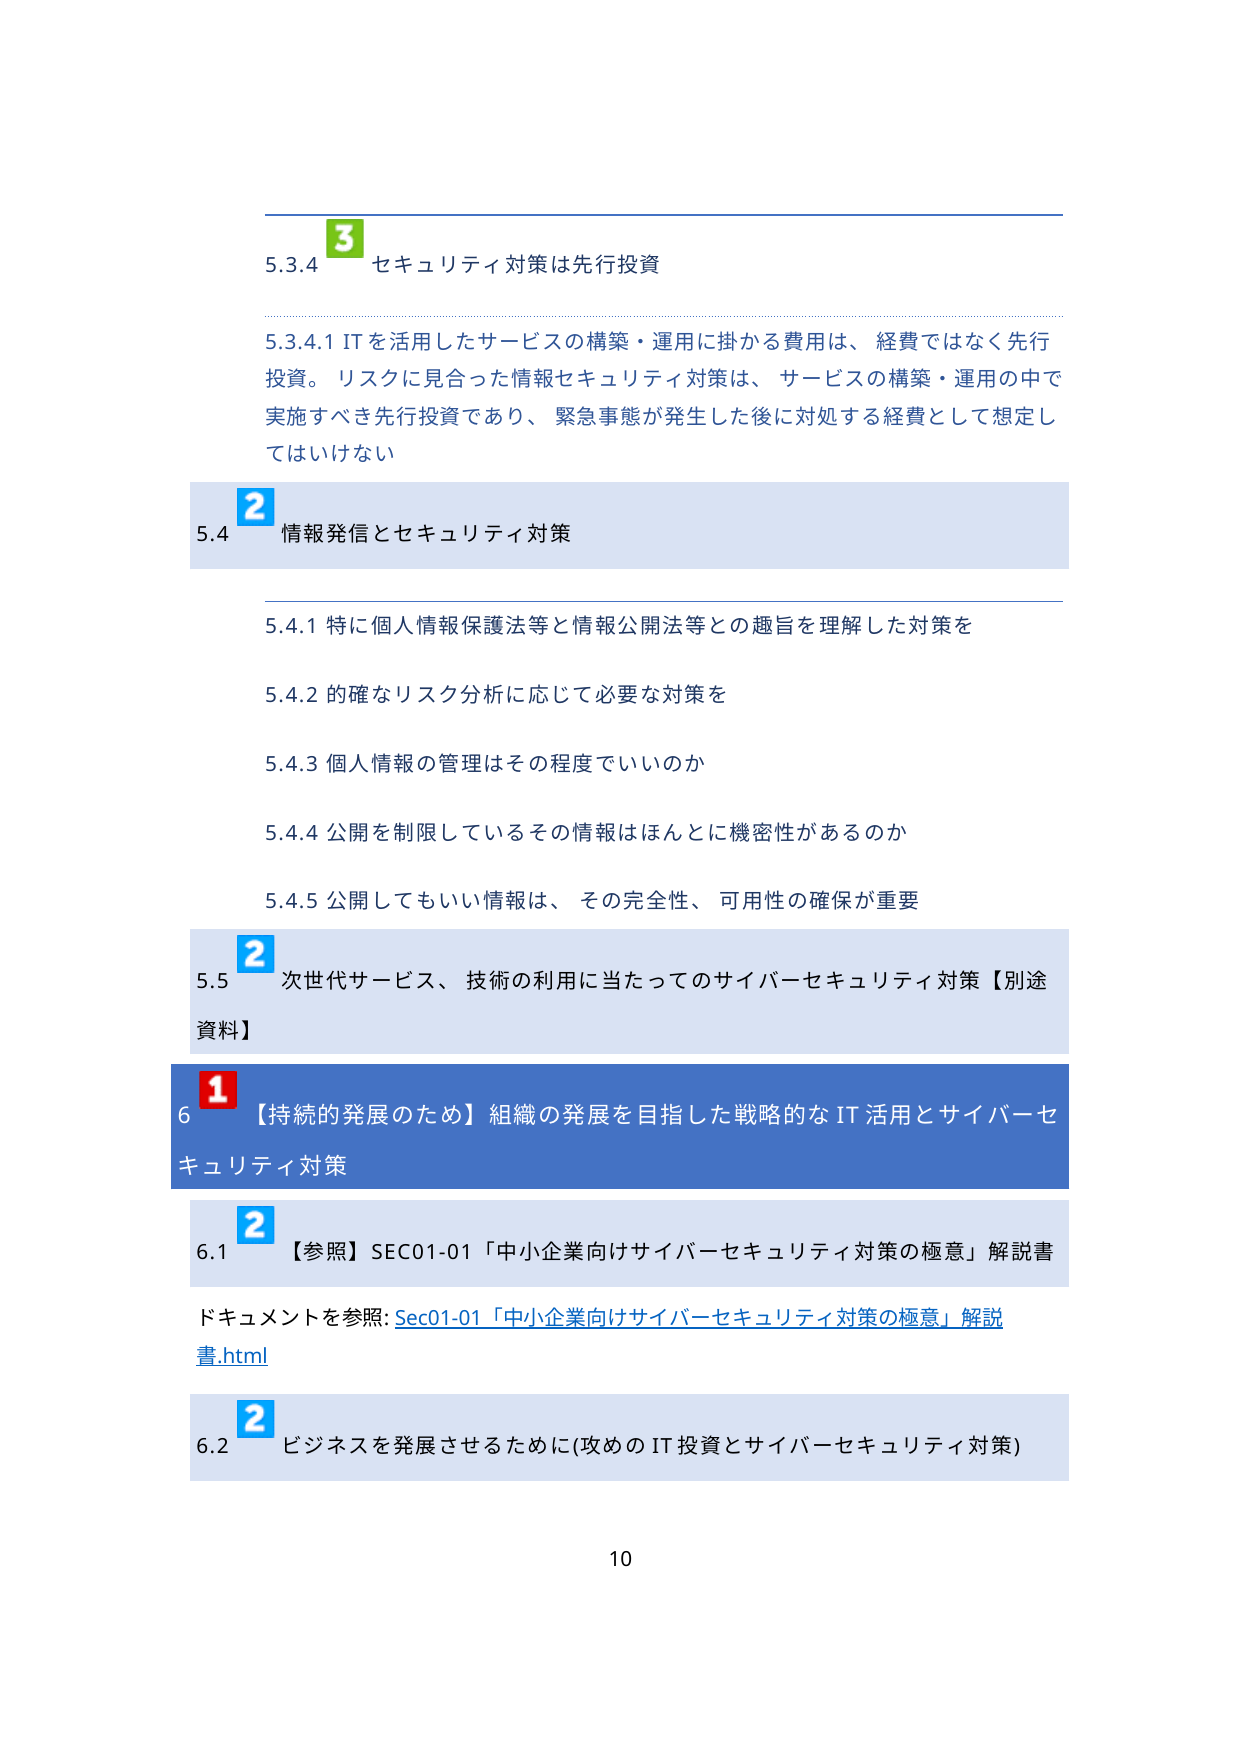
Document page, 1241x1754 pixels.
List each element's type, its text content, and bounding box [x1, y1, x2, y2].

text 情報発信とセキュリティ対策 [196, 488, 1063, 563]
picture [237, 488, 275, 526]
text ドキュメントを参照: Sec01-01「中小企業向けサイバーセキュリティ対策の極意」解説書.html [196, 1298, 1063, 1373]
text 公開を制限しているその情報はほんとに機密性があるのか [265, 807, 1063, 850]
picture [237, 1400, 275, 1438]
text 特に個人情報保護法等と情報公開法等との趣旨を理解した対策を [265, 602, 1063, 644]
picture [199, 1071, 237, 1109]
text 【持続的発展のため】組織の発展を目指した戦略的なIT活用とサイバーセキュリティ対策 [177, 1071, 1063, 1183]
picture [237, 1206, 275, 1244]
picture [326, 219, 364, 258]
picture [237, 935, 275, 973]
text 個人情報の管理はその程度でいいのか [265, 738, 1063, 781]
text 公開してもいい情報は、 その完全性、 可用性の確保が重要 [265, 876, 1063, 919]
text セキュリティ対策は先行投資 [265, 216, 1063, 295]
text ビジネスを発展させるために(攻めのIT投資とサイバーセキュリティ対策) [196, 1400, 1063, 1475]
text 次世代サービス、 技術の利用に当たってのサイバーセキュリティ対策【別途資料】 [196, 935, 1063, 1048]
text 的確なリスク分析に応じて必要な対策を [265, 669, 1063, 712]
text 【参照】Sec01-01「中小企業向けサイバーセキュリティ対策の極意」解説書 [196, 1206, 1063, 1281]
text ITを活用したサービスの構築・運用に掛かる費用は、 経費ではなく先行投資。 リスクに見合った情報セキュリティ対策は、 サービスの構築・運用の中で実施すべき先行投資であり、 緊急事態が発生した後に対処する経費として想定してはいけない [265, 316, 1063, 471]
